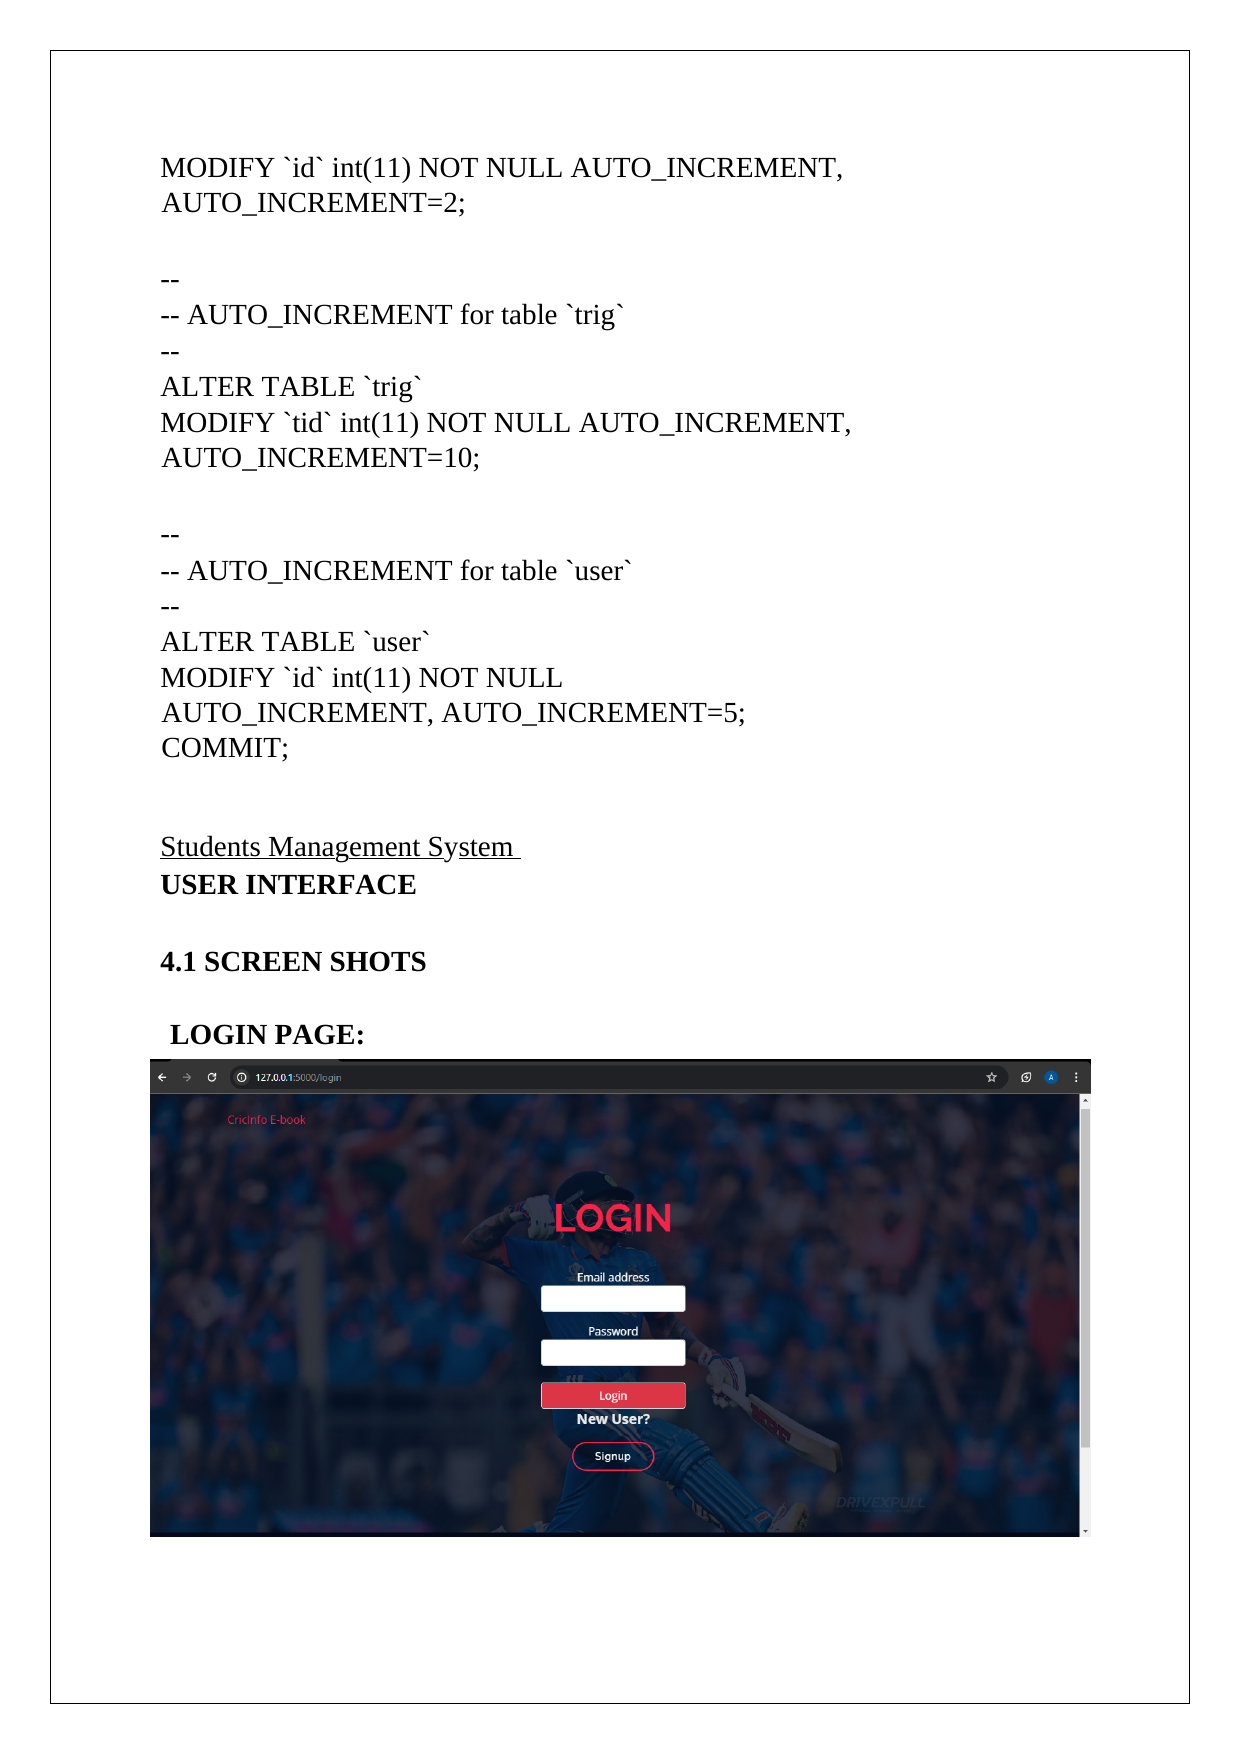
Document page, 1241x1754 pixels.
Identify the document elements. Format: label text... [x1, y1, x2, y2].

text LOGIN PAGE: [170, 1017, 1090, 1050]
subtitle Students Management System [160, 829, 1090, 862]
picture [150, 1059, 1091, 1537]
text MODIFY `id` int(11) NOT NULL AUTO_INCREMENT, AUTO_INCREMENT=2; [160, 150, 1090, 218]
text -- AUTO_INCREMENT for table `trig` [160, 297, 1090, 331]
text -- AUTO_INCREMENT for table `user` [160, 553, 1090, 586]
text -- [160, 333, 1090, 367]
text -- [160, 588, 1090, 622]
text -- [160, 517, 1090, 550]
text -- [160, 261, 1090, 295]
text ALTER TABLE `trig` [160, 369, 1090, 403]
text MODIFY `id` int(11) NOT NULL AUTO_INCREMENT, AUTO_INCREMENT=5; COMMIT; [160, 660, 818, 763]
text 4.1 SCREEN SHOTS [160, 944, 1090, 978]
text USER INTERFACE [160, 867, 1090, 901]
text ALTER TABLE `user` [160, 624, 1090, 658]
text MODIFY `tid` int(11) NOT NULL AUTO_INCREMENT, AUTO_INCREMENT=10; [160, 405, 1090, 473]
